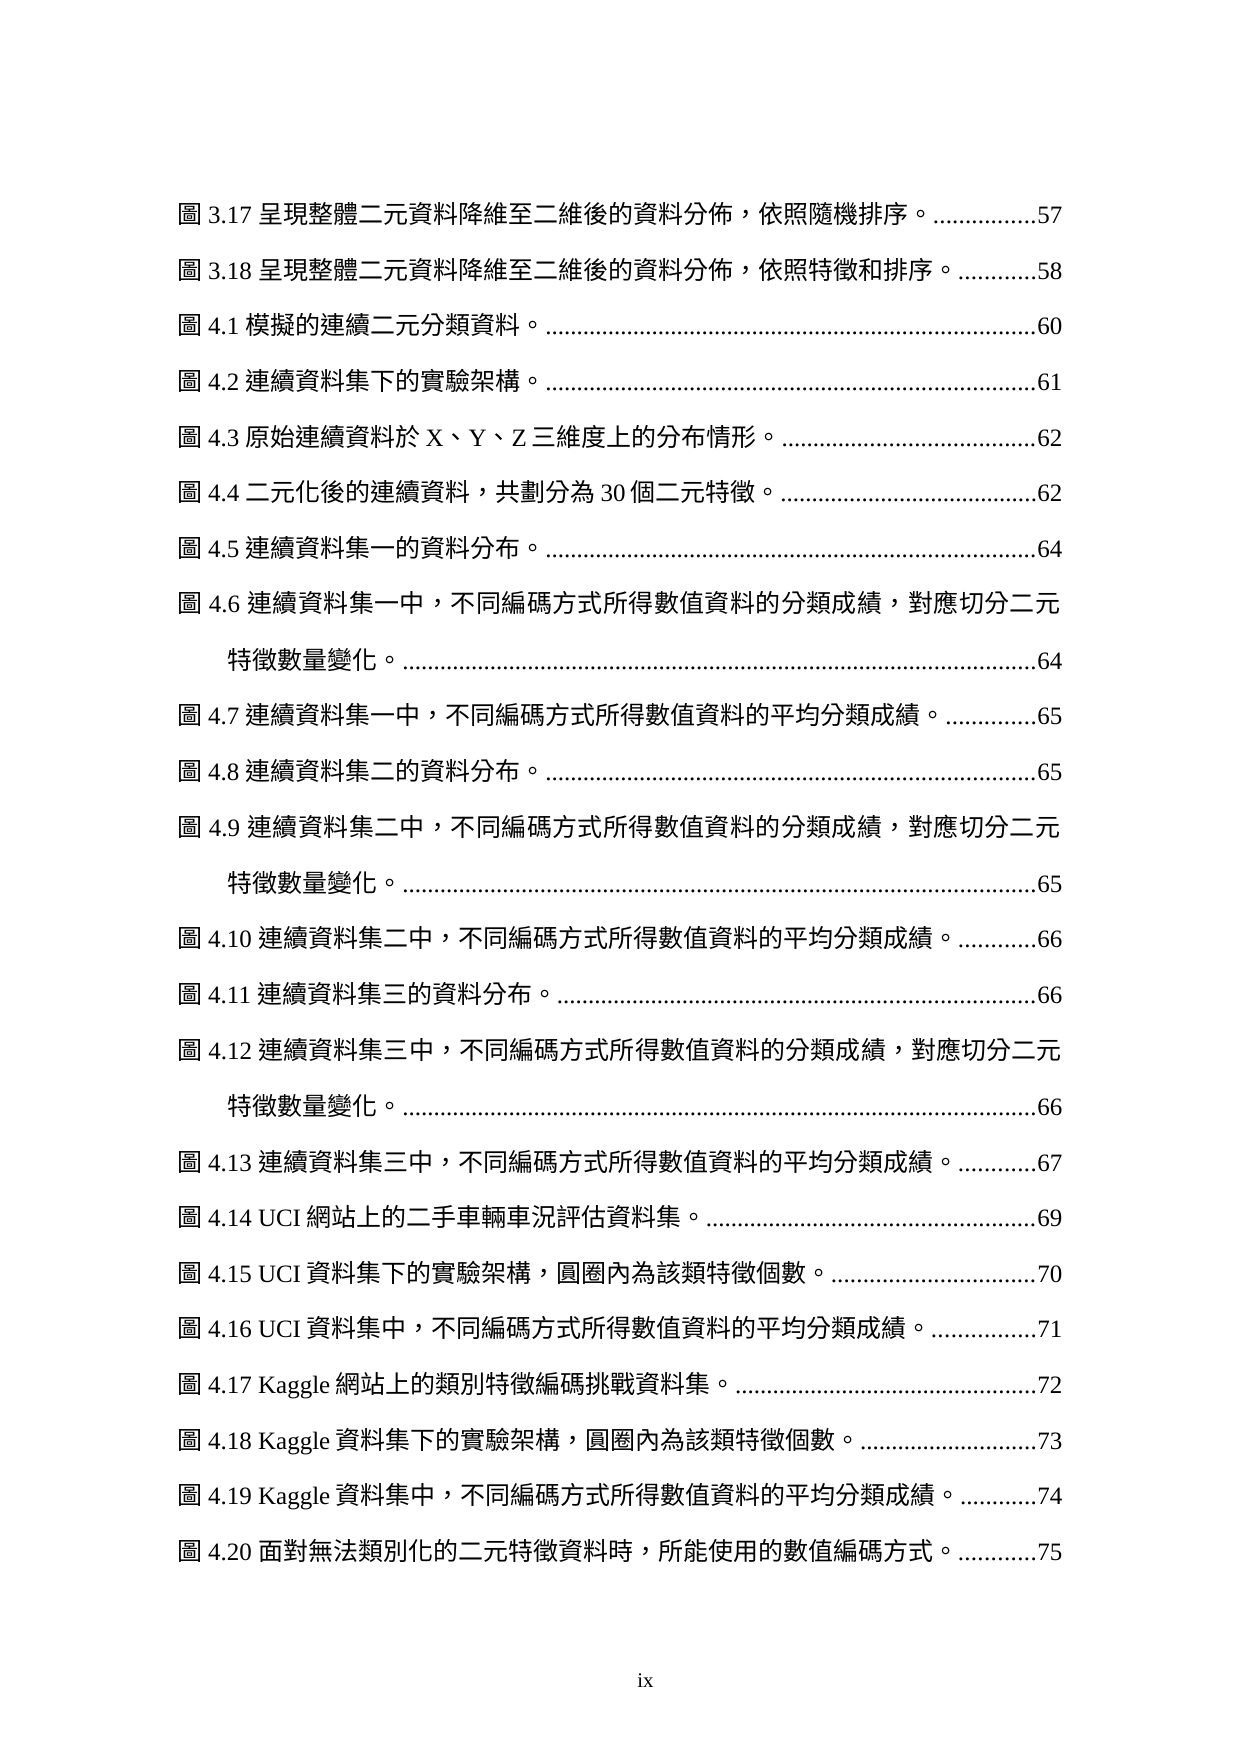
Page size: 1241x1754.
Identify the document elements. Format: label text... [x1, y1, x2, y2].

text 圖 4.5 連續資料集一的資料分布。 64 [177, 528, 1063, 565]
text 圖 3.17 呈現整體二元資料降維至二維後的資料分佈，依照隨機排序。 57 [177, 194, 1063, 231]
text 圖 4.14 UCI網站上的二手車輛車況評估資料集。 69 [177, 1197, 1063, 1234]
text 圖 4.15 UCI資料集下的實驗架構，圓圈內為該類特徵個數。 70 [177, 1253, 1063, 1290]
text 圖 4.13 連續資料集三中，不同編碼方式所得數值資料的平均分類成績。 67 [177, 1141, 1063, 1179]
text 圖 4.17 Kaggle網站上的類別特徵編碼挑戰資料集。 72 [177, 1364, 1063, 1401]
text 圖 4.6 連續資料集一中，不同編碼方式所得數值資料的分類成績，對應切分二元特徵數量變化。 64 [177, 583, 1063, 677]
text 圖 3.18 呈現整體二元資料降維至二維後的資料分佈，依照特徵和排序。 58 [177, 249, 1063, 287]
text 圖 4.8 連續資料集二的資料分布。 65 [177, 751, 1063, 788]
text 圖 4.11 連續資料集三的資料分布。 66 [177, 974, 1063, 1011]
text 圖 4.9 連續資料集二中，不同編碼方式所得數值資料的分類成績，對應切分二元特徵數量變化。 65 [177, 806, 1063, 900]
text 圖 4.10 連續資料集二中，不同編碼方式所得數值資料的平均分類成績。 66 [177, 918, 1063, 956]
text 圖 4.20 面對無法類別化的二元特徵資料時，所能使用的數值編碼方式。 75 [177, 1531, 1063, 1568]
text 圖 4.12 連續資料集三中，不同編碼方式所得數值資料的分類成績，對應切分二元特徵數量變化。 66 [177, 1029, 1063, 1123]
text 圖 4.4 二元化後的連續資料，共劃分為30個二元特徵。 62 [177, 472, 1063, 509]
text 圖 4.1 模擬的連續二元分類資料。 60 [177, 305, 1063, 343]
text 圖 4.7 連續資料集一中，不同編碼方式所得數值資料的平均分類成績。 65 [177, 695, 1063, 733]
text 圖 4.2 連續資料集下的實驗架構。 61 [177, 361, 1063, 398]
text 圖 4.3 原始連續資料於X、Y、Z三維度上的分布情形。 62 [177, 416, 1063, 454]
text 圖 4.16 UCI資料集中，不同編碼方式所得數值資料的平均分類成績。 71 [177, 1308, 1063, 1346]
text 圖 4.19 Kaggle資料集中，不同編碼方式所得數值資料的平均分類成績。 74 [177, 1475, 1063, 1513]
text 圖 4.18 Kaggle資料集下的實驗架構，圓圈內為該類特徵個數。 73 [177, 1419, 1063, 1457]
